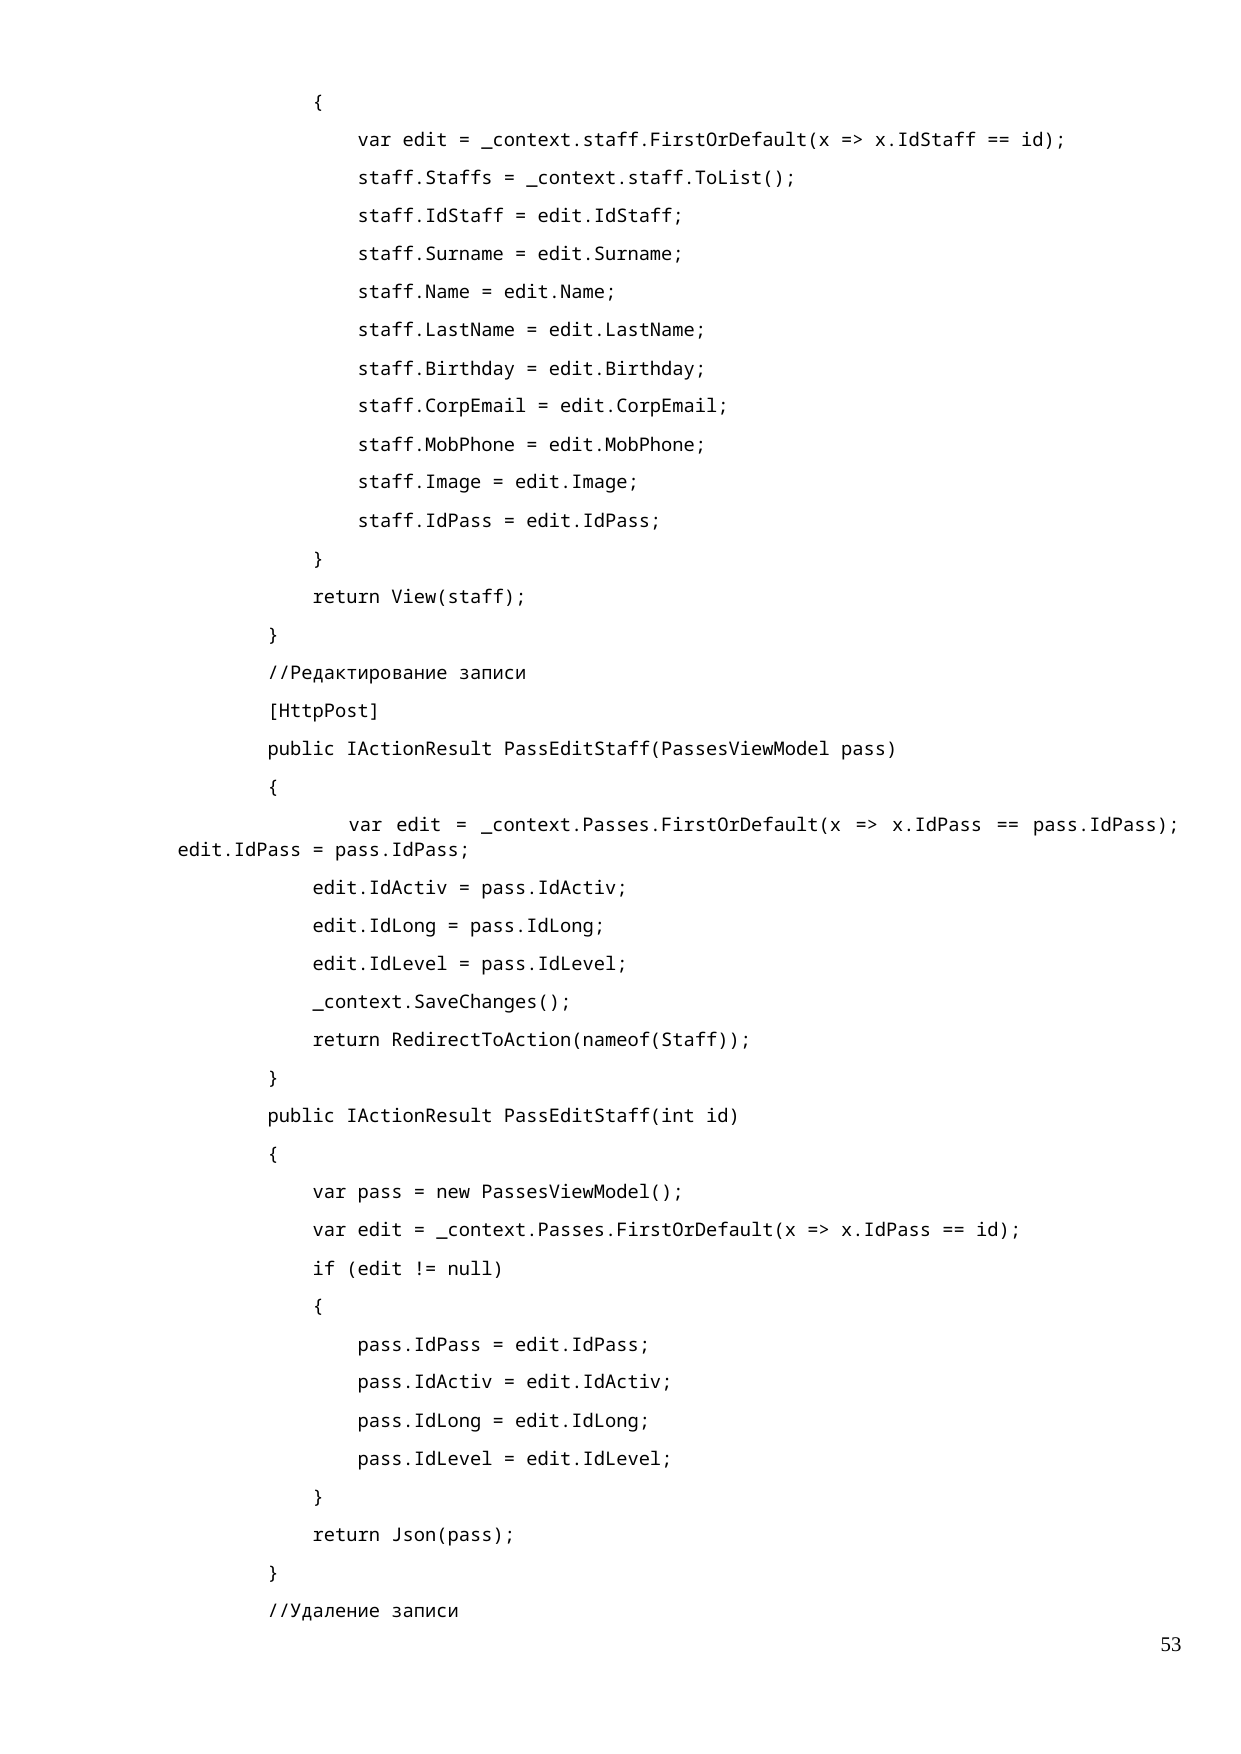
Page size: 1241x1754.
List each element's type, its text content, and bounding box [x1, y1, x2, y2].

text staff.Surname = edit.Surname; [177, 241, 1181, 266]
text return RedirectToAction(nameof(Staff)); [177, 1027, 1181, 1052]
text pass.IdLevel = edit.IdLevel; [177, 1445, 1181, 1470]
text } [177, 1065, 1181, 1090]
text staff.Name = edit.Name; [177, 279, 1181, 304]
text if (edit != null) [177, 1255, 1181, 1280]
text { [177, 1293, 1181, 1318]
text } [177, 1483, 1181, 1508]
text var edit = _context.Passes.FirstOrDefault(x => x.IdPass == pass.IdPass); edit.IdPass = pass.IdPass; [177, 811, 1181, 862]
text var pass = new PassesViewModel(); [177, 1179, 1181, 1204]
text pass.IdLong = edit.IdLong; [177, 1407, 1181, 1432]
text staff.IdPass = edit.IdPass; [177, 507, 1181, 532]
text edit.IdActiv = pass.IdActiv; [177, 874, 1181, 900]
text } [177, 1559, 1181, 1584]
text staff.Image = edit.Image; [177, 469, 1181, 494]
text staff.IdStaff = edit.IdStaff; [177, 203, 1181, 228]
text public IActionResult PassEditStaff(PassesViewModel pass) [177, 735, 1181, 761]
text staff.LastName = edit.LastName; [177, 317, 1181, 342]
text staff.CorpEmail = edit.CorpEmail; [177, 393, 1181, 418]
text pass.IdPass = edit.IdPass; [177, 1331, 1181, 1356]
text _context.SaveChanges(); [177, 989, 1181, 1014]
text pass.IdActiv = edit.IdActiv; [177, 1369, 1181, 1394]
text public IActionResult PassEditStaff(int id) [177, 1103, 1181, 1128]
text edit.IdLevel = pass.IdLevel; [177, 951, 1181, 976]
text var edit = _context.Passes.FirstOrDefault(x => x.IdPass == id); [177, 1217, 1181, 1242]
text //Удаление записи [177, 1597, 1181, 1622]
text //Редактирование записи [177, 659, 1181, 684]
text staff.Staffs = _context.staff.ToList(); [177, 165, 1181, 190]
text { [177, 1141, 1181, 1166]
text staff.Birthday = edit.Birthday; [177, 355, 1181, 380]
text return Json(pass); [177, 1521, 1181, 1546]
text { [177, 773, 1181, 798]
text [HttpPost] [177, 697, 1181, 722]
text { [177, 89, 1181, 114]
text var edit = _context.staff.FirstOrDefault(x => x.IdStaff == id); [177, 127, 1181, 152]
text staff.MobPhone = edit.MobPhone; [177, 431, 1181, 456]
text } [177, 545, 1181, 570]
text return View(staff); [177, 583, 1181, 608]
text } [177, 621, 1181, 646]
text edit.IdLong = pass.IdLong; [177, 913, 1181, 938]
